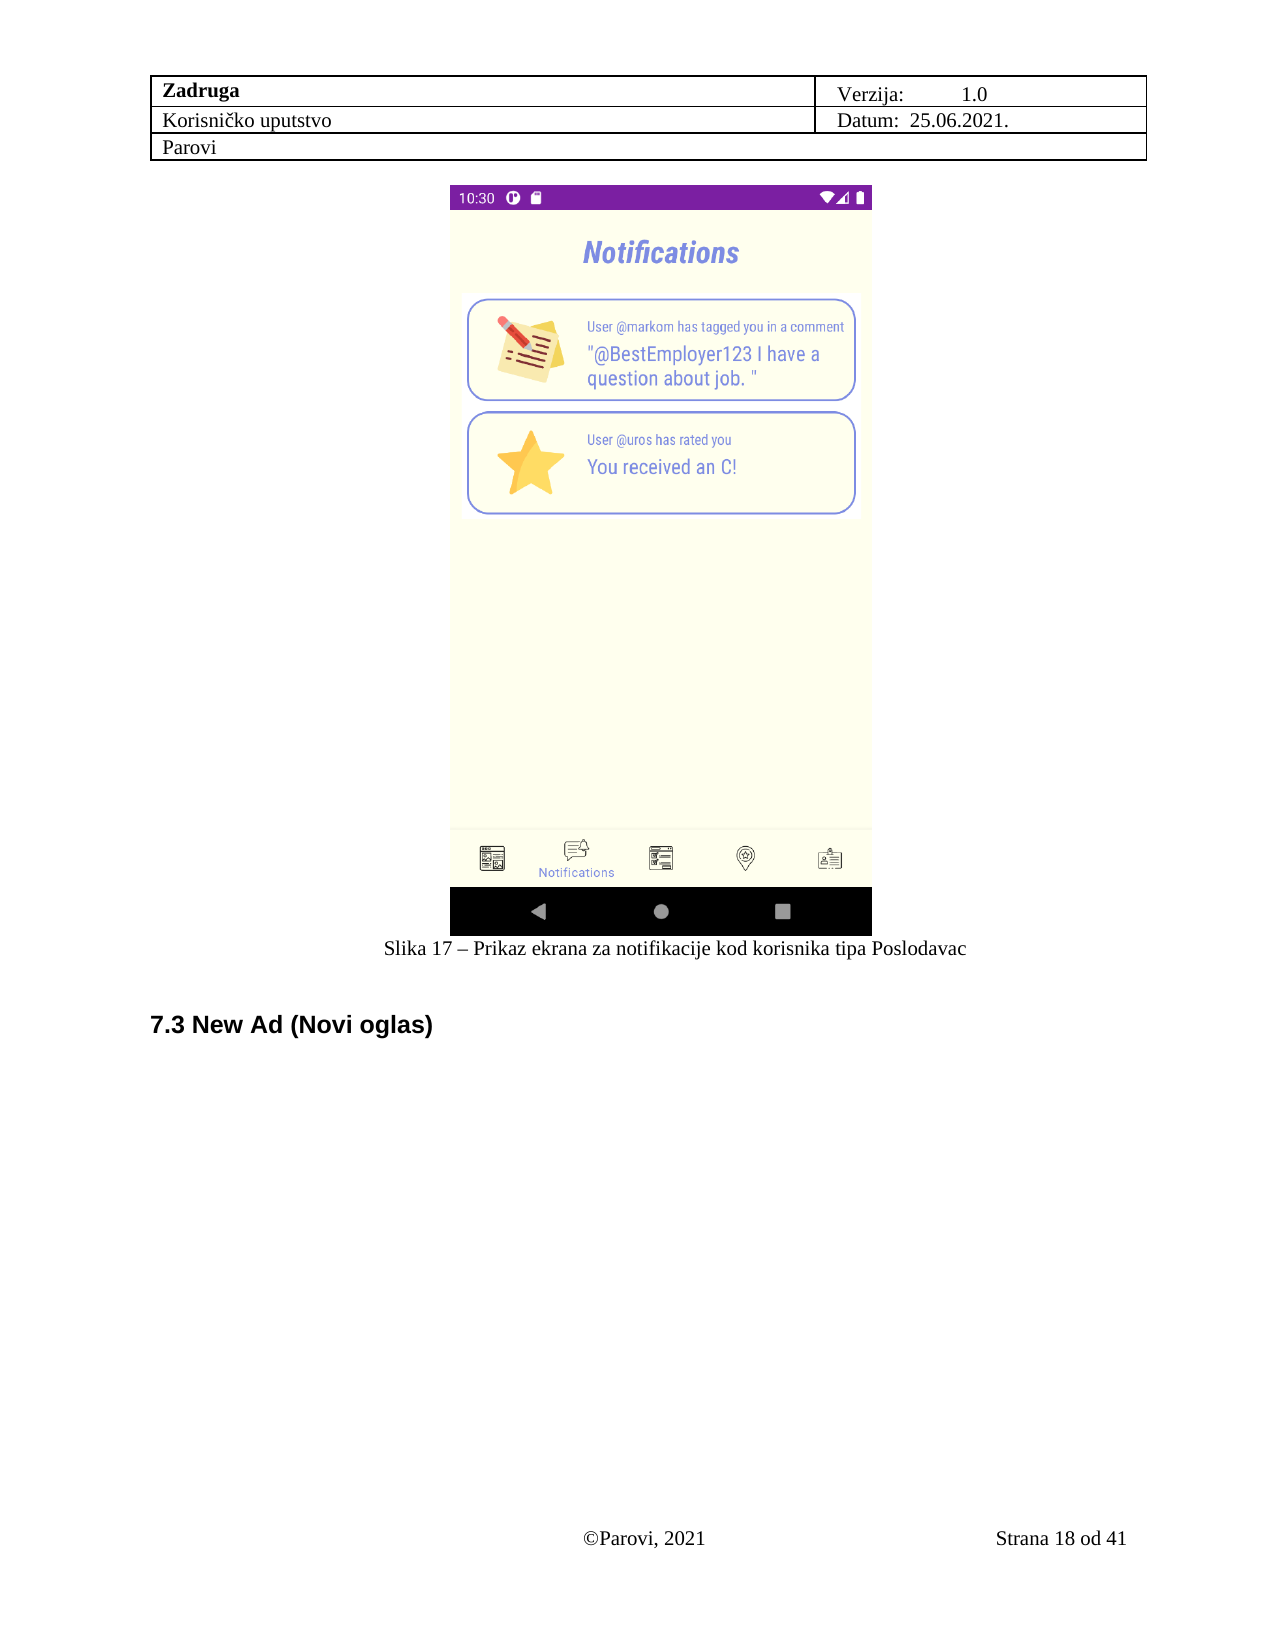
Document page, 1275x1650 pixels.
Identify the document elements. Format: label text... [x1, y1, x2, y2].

text 7.3 New Ad (Novi oglas) [150, 1010, 1125, 1039]
text Slika 17 – Prikaz ekrana za notifikacije kod korisnika tipa Poslodavac [150, 935, 1125, 960]
picture [450, 185, 872, 936]
